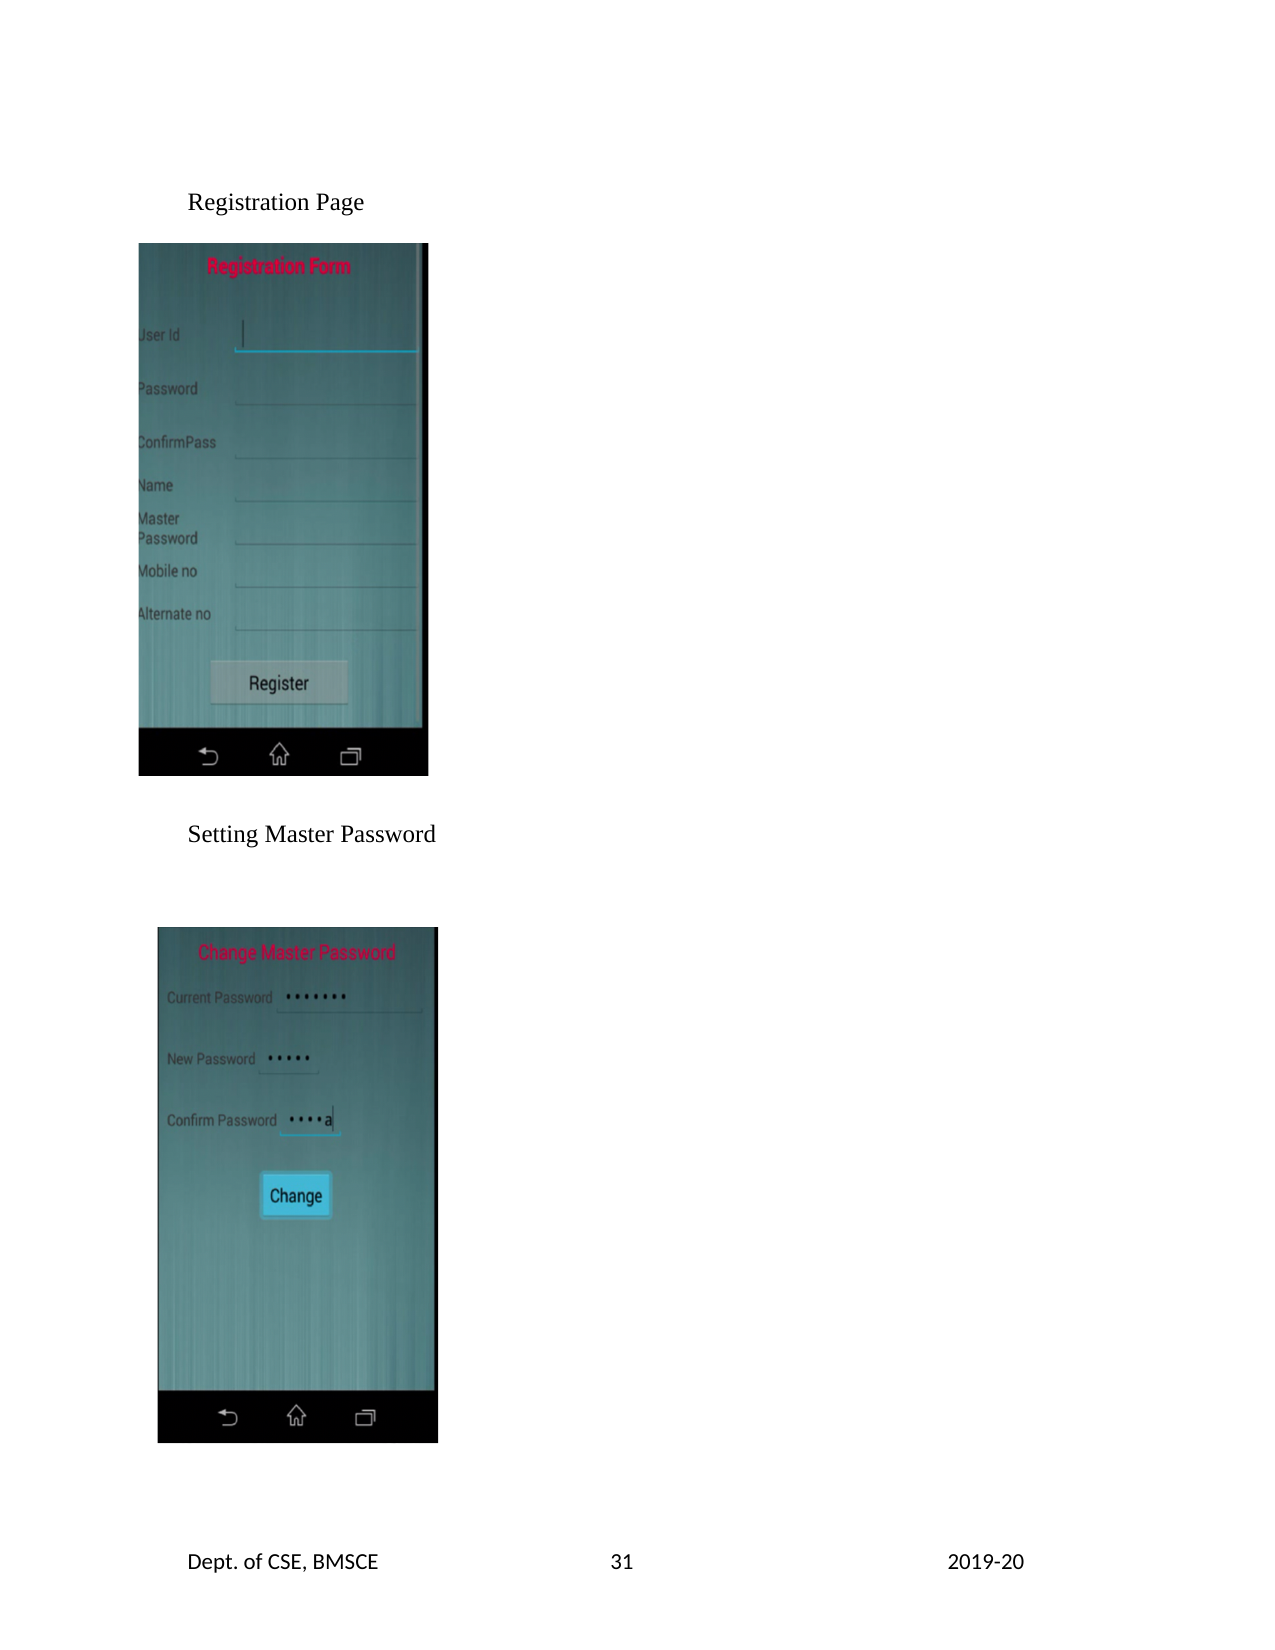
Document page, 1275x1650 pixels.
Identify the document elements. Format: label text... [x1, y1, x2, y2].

picture [157, 927, 439, 1444]
picture [138, 243, 429, 776]
text Setting Master Password [187, 819, 1125, 848]
text Registration Page [187, 187, 1125, 216]
